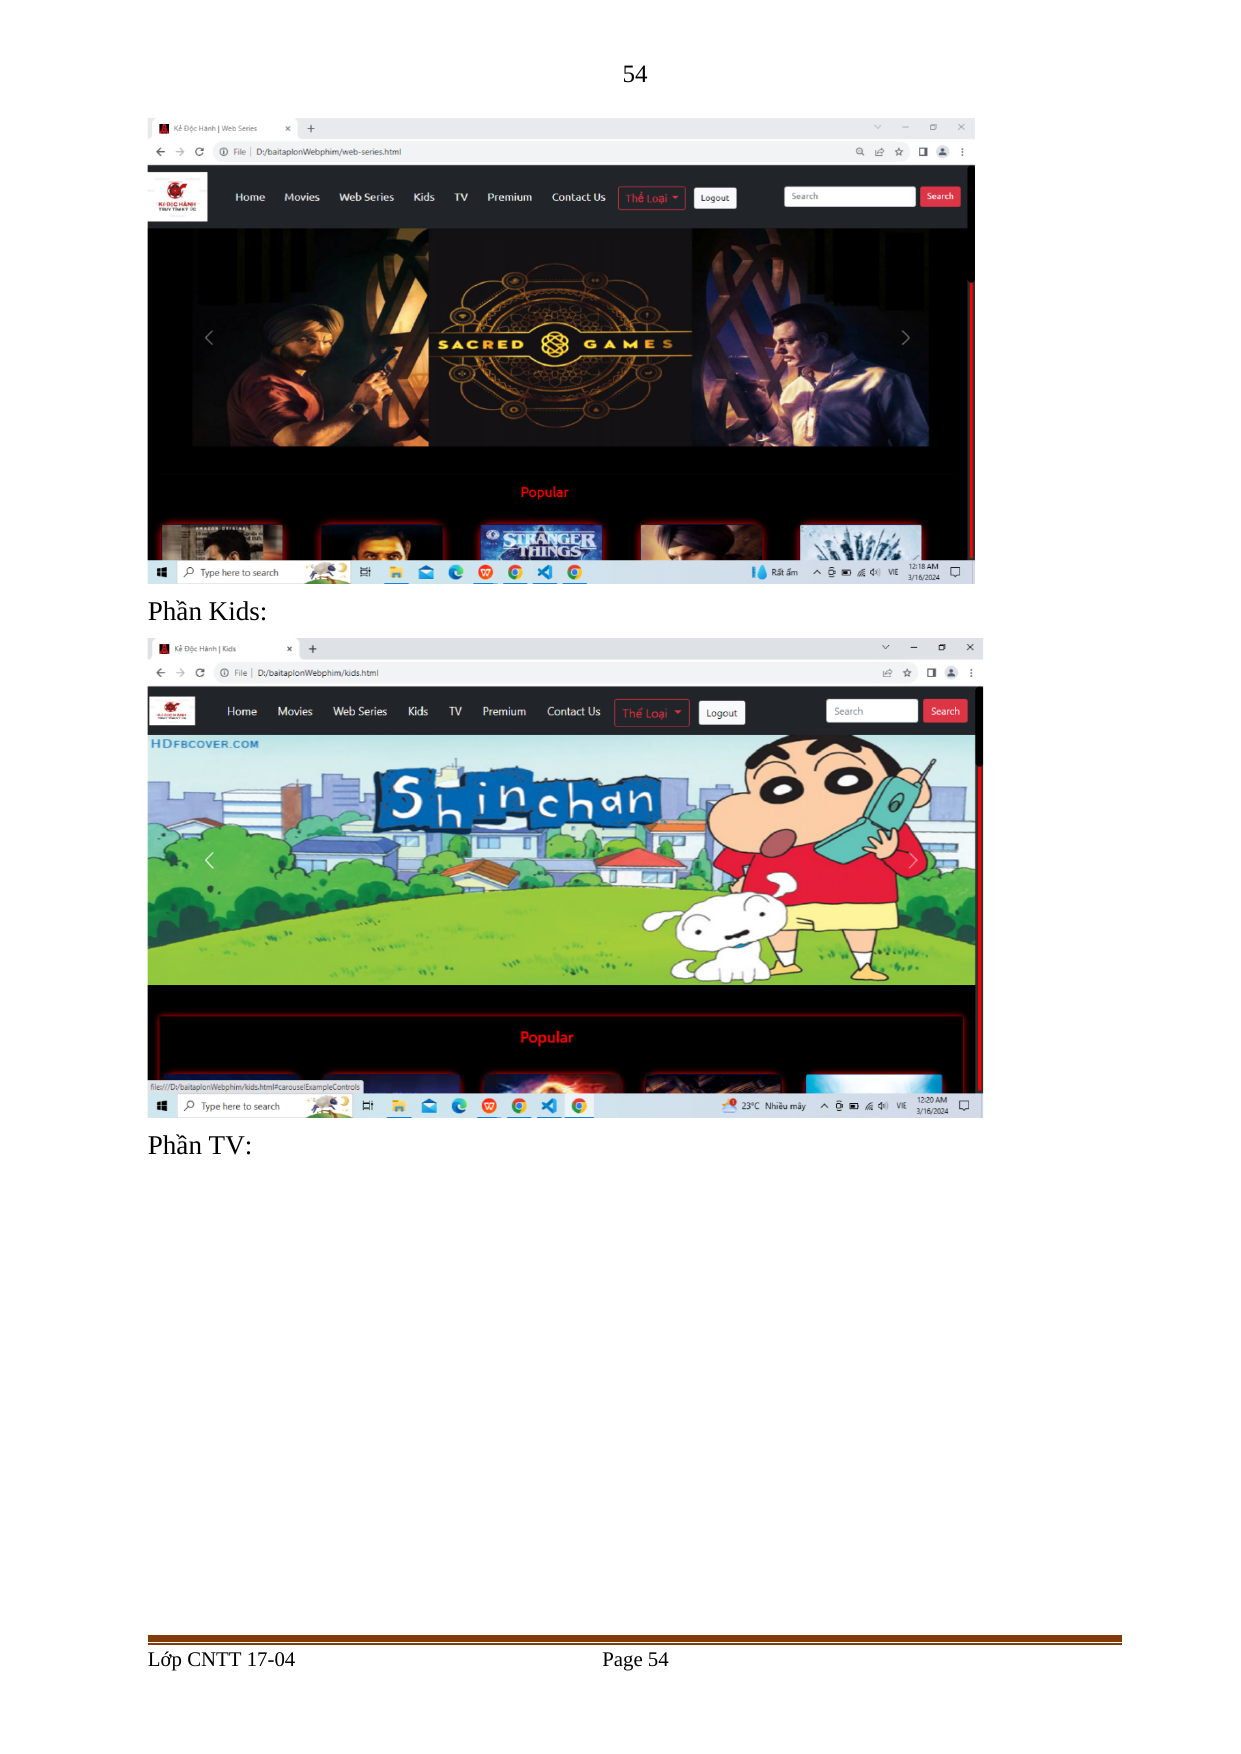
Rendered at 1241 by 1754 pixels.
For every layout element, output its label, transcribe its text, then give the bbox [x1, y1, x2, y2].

picture [147, 638, 984, 1118]
text Phần TV: [148, 1129, 1122, 1160]
text Phần Kids: [148, 594, 1122, 626]
picture [147, 118, 975, 584]
